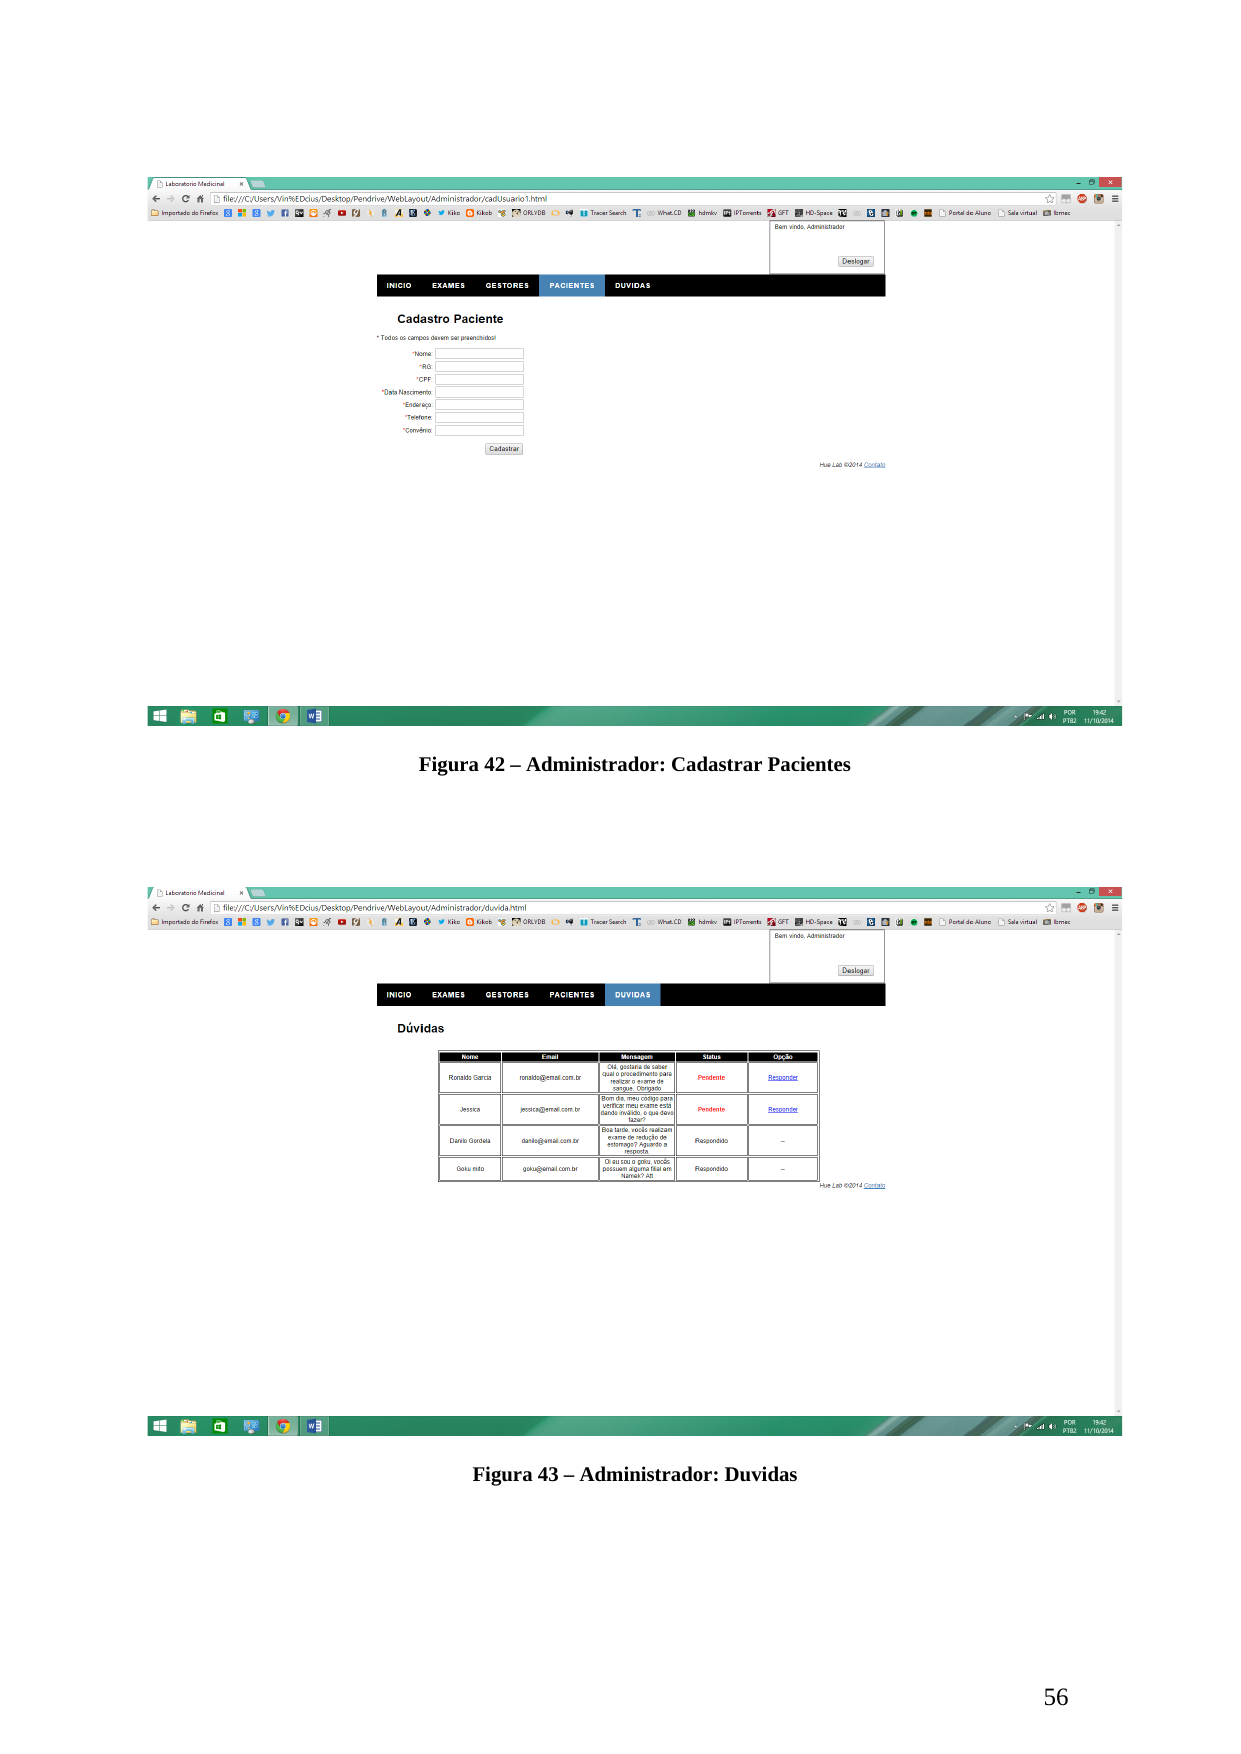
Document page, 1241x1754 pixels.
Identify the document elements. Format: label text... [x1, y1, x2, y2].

text Figura 43 – Administrador: Duvidas [148, 1462, 1122, 1486]
picture [147, 887, 1123, 1436]
text Figura 42 – Administrador: Cadastrar Pacientes [148, 752, 1122, 776]
picture [147, 177, 1123, 726]
